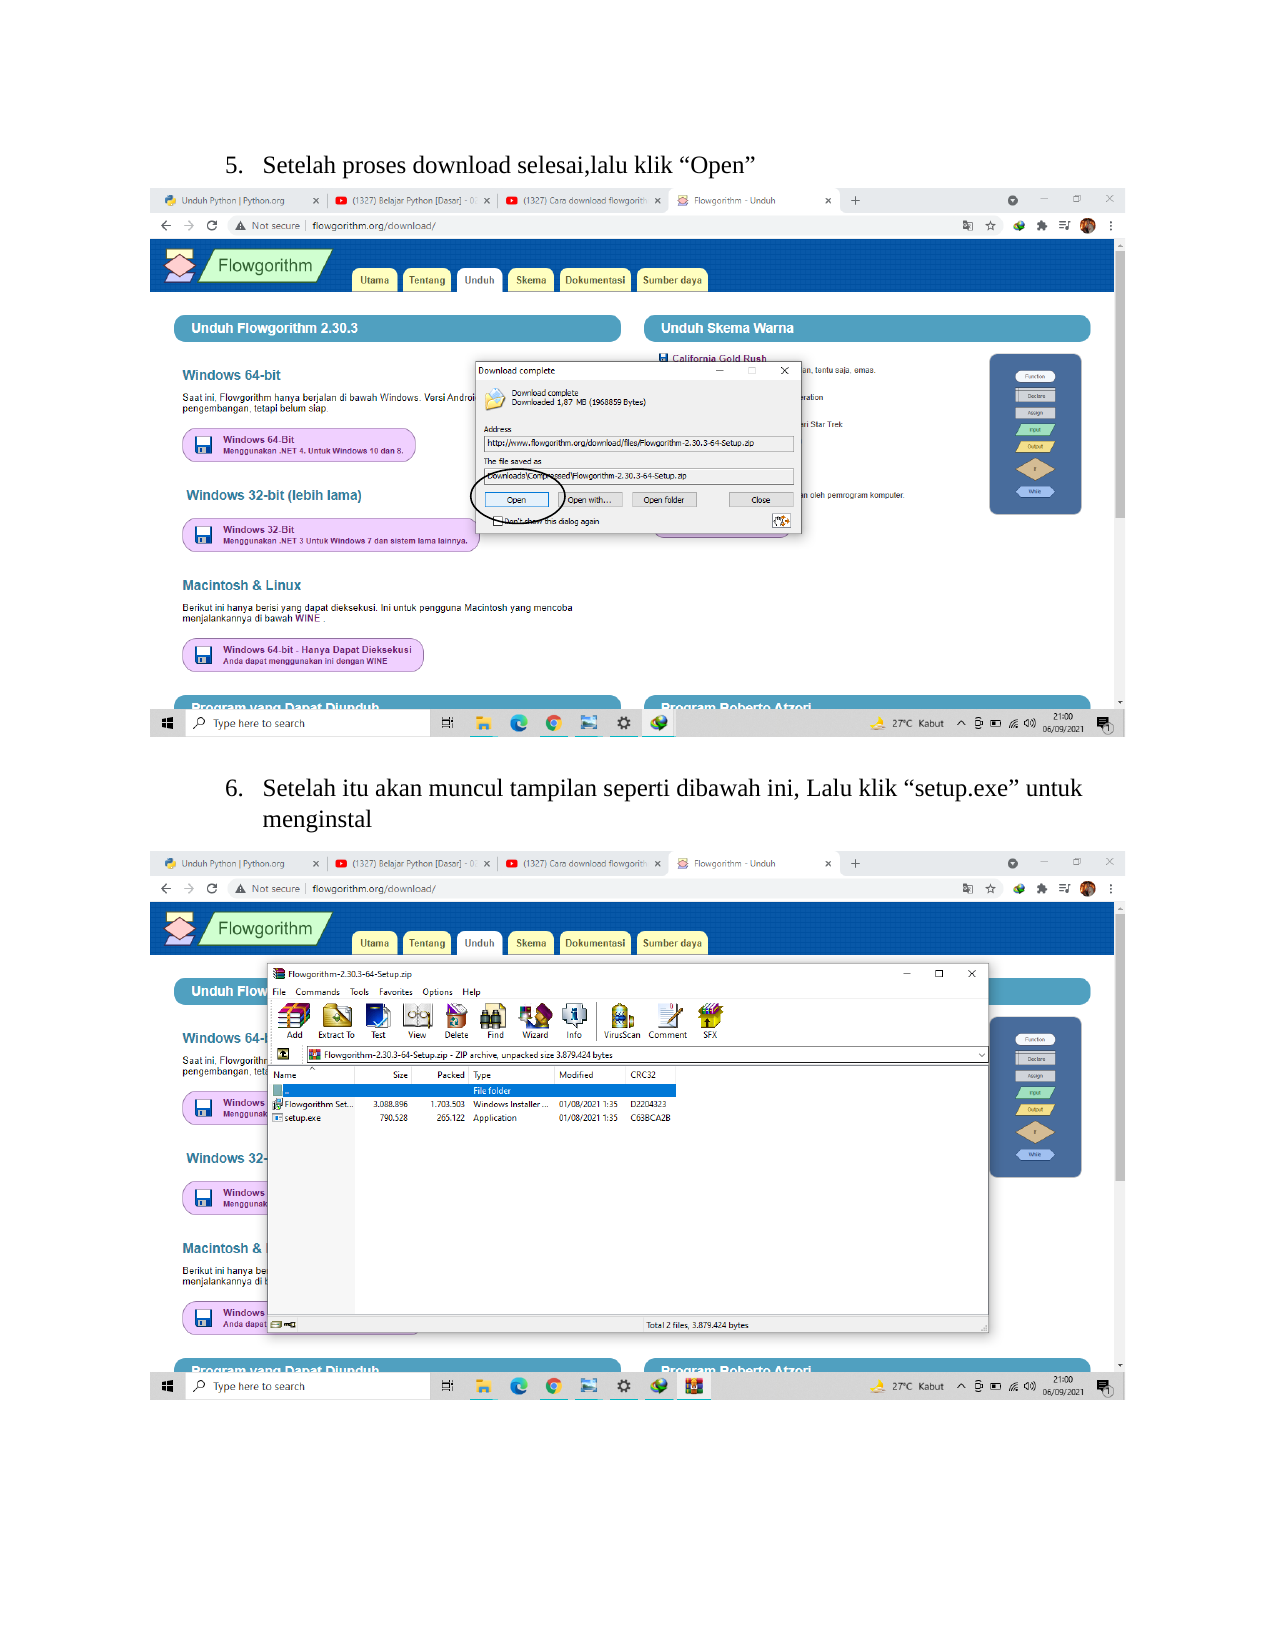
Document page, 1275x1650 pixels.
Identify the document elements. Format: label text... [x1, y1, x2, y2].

list Setelah proses download selesai,lalu klik “Open” [225, 150, 1125, 179]
picture [150, 851, 1125, 1400]
list Setelah itu akan muncul tampilan seperti dibawah ini, Lalu klik “setup.exe” untuk menginstal [225, 773, 1125, 832]
picture [150, 188, 1125, 737]
